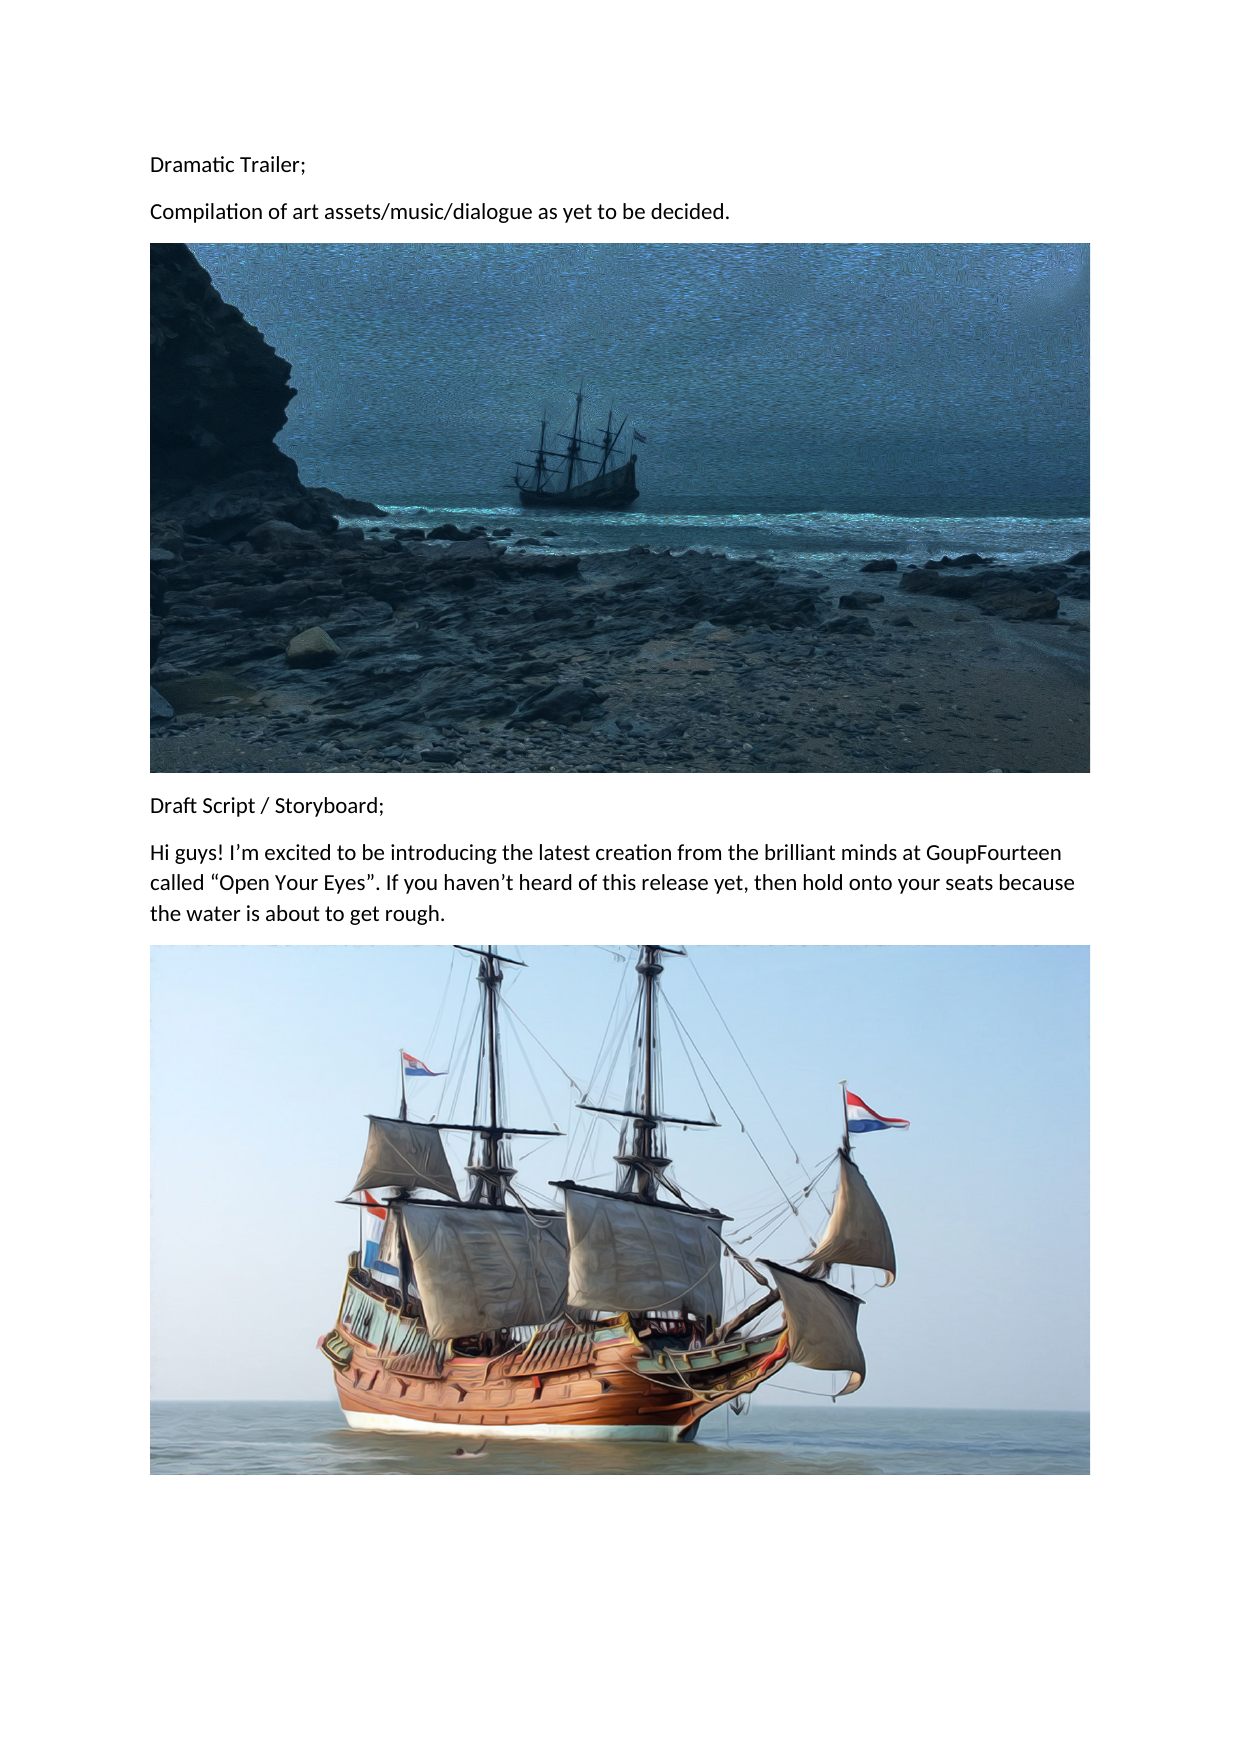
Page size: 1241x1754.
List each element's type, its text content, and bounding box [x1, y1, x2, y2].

text Dramatic Trailer; [150, 150, 1090, 178]
picture [150, 945, 1091, 1475]
text Compilation of art assets/music/dialogue as yet to be decided. [150, 197, 1090, 225]
text Hi guys! I’m excited to be introducing the latest creation from the brilliant minds at GoupFourteen called “Open Your Eyes”. If you haven’t heard of this release yet, then hold onto your seats because the water is about to get rough. [150, 838, 1090, 927]
picture [150, 243, 1091, 773]
text Draft Script / Storyboard; [150, 791, 1090, 819]
